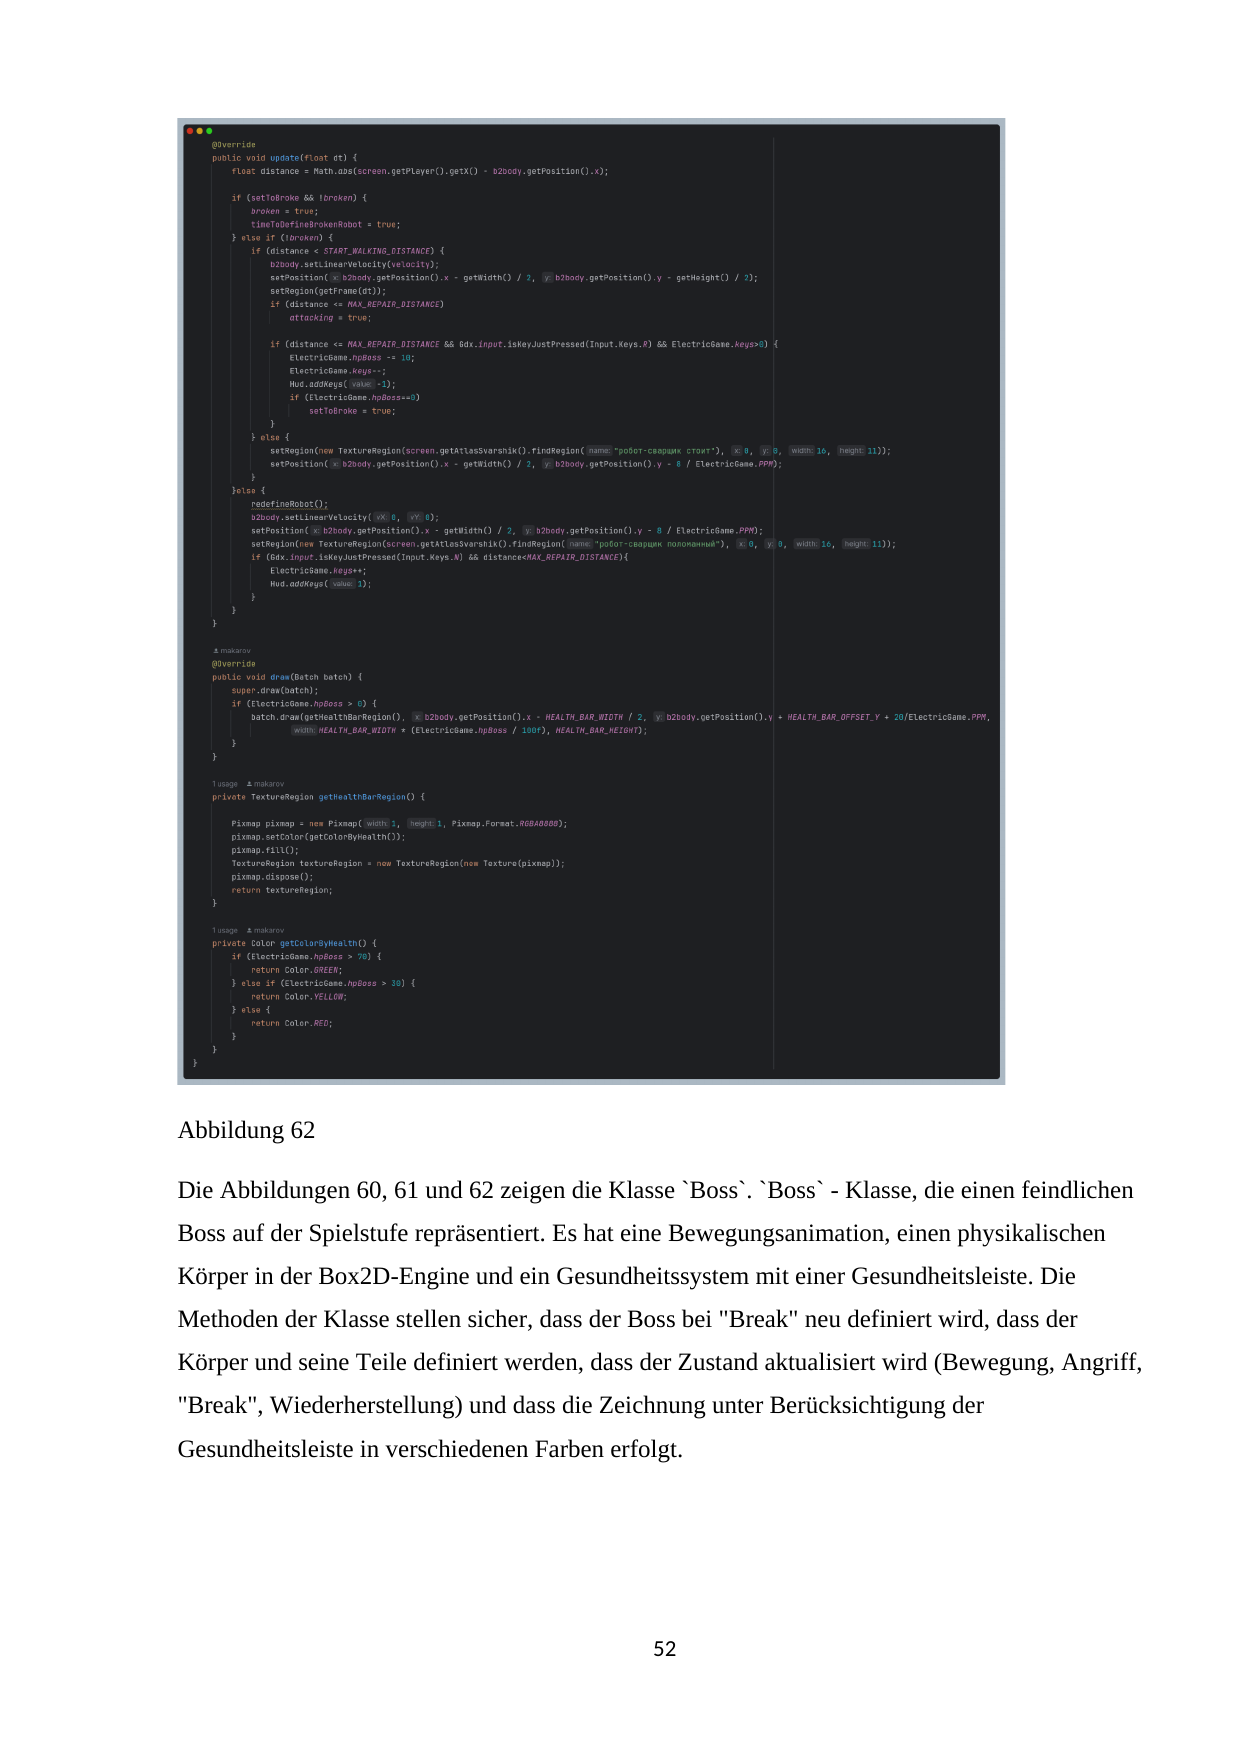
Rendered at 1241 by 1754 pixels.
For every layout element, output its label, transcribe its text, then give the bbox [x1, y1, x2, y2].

picture [177, 118, 1006, 1085]
text Abbildung 62 [177, 1115, 1152, 1144]
text Die Abbildungen 60, 61 und 62 zeigen die Klasse `Boss`. `Boss` - Klasse, die einen feindlichen Boss auf der Spielstufe repräsentiert. Es hat eine Bewegungsanimation, einen physikalischen Körper in der Box2D-Engine und ein Gesundheitssystem mit einer Gesundheitsleiste. Die Methoden der Klasse stellen sicher, dass der Boss bei "Break" neu definiert wird, dass der Körper und seine Teile definiert werden, dass der Zustand aktualisiert wird (Bewegung, Angriff, "Break", Wiederherstellung) und dass die Zeichnung unter Berücksichtigung der Gesundheitsleiste in verschiedenen Farben erfolgt. [177, 1175, 1152, 1462]
